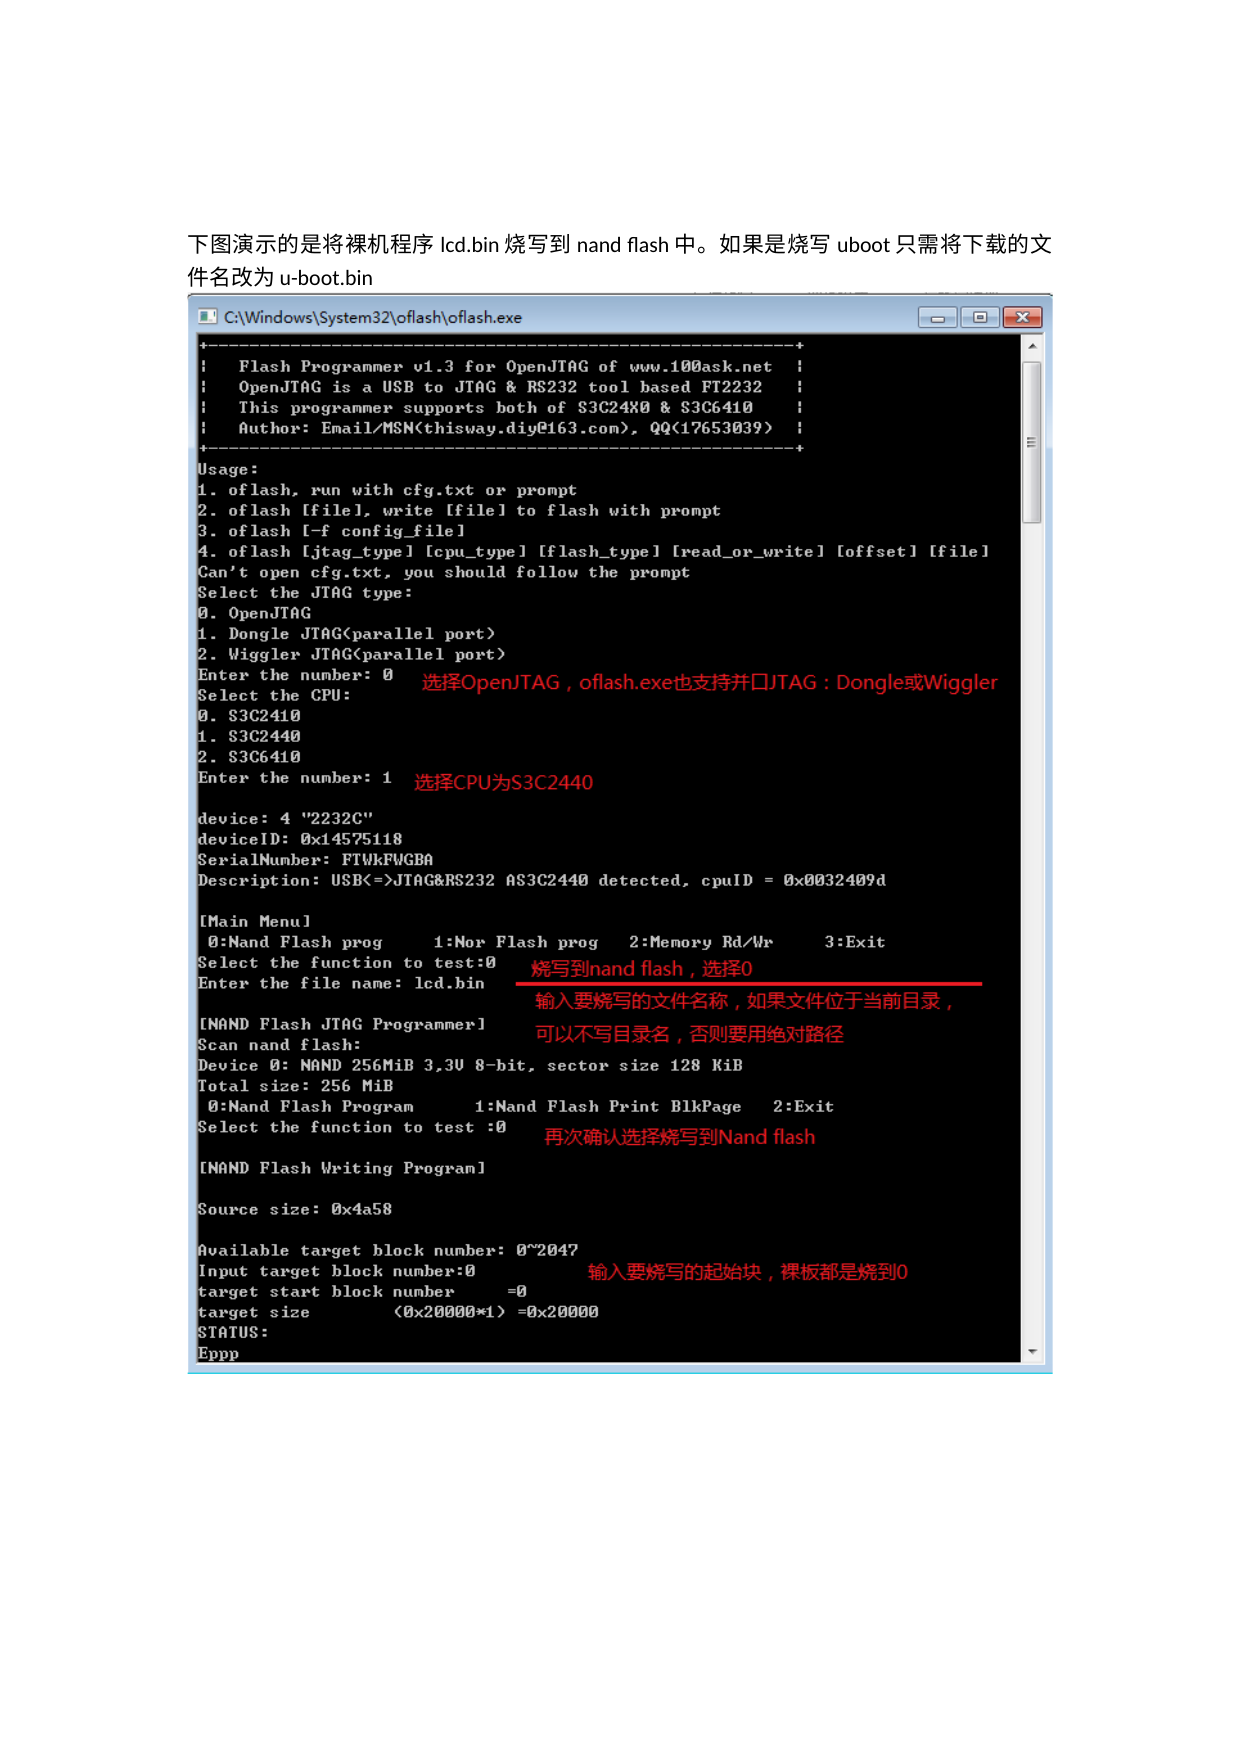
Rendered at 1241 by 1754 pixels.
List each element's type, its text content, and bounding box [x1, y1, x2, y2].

text 下图演示的是将裸机程序lcd.bin烧写到nand flash中。如果是烧写uboot只需将下载的文件名改为u-boot.bin [187, 227, 1053, 292]
picture [187, 292, 1053, 1374]
